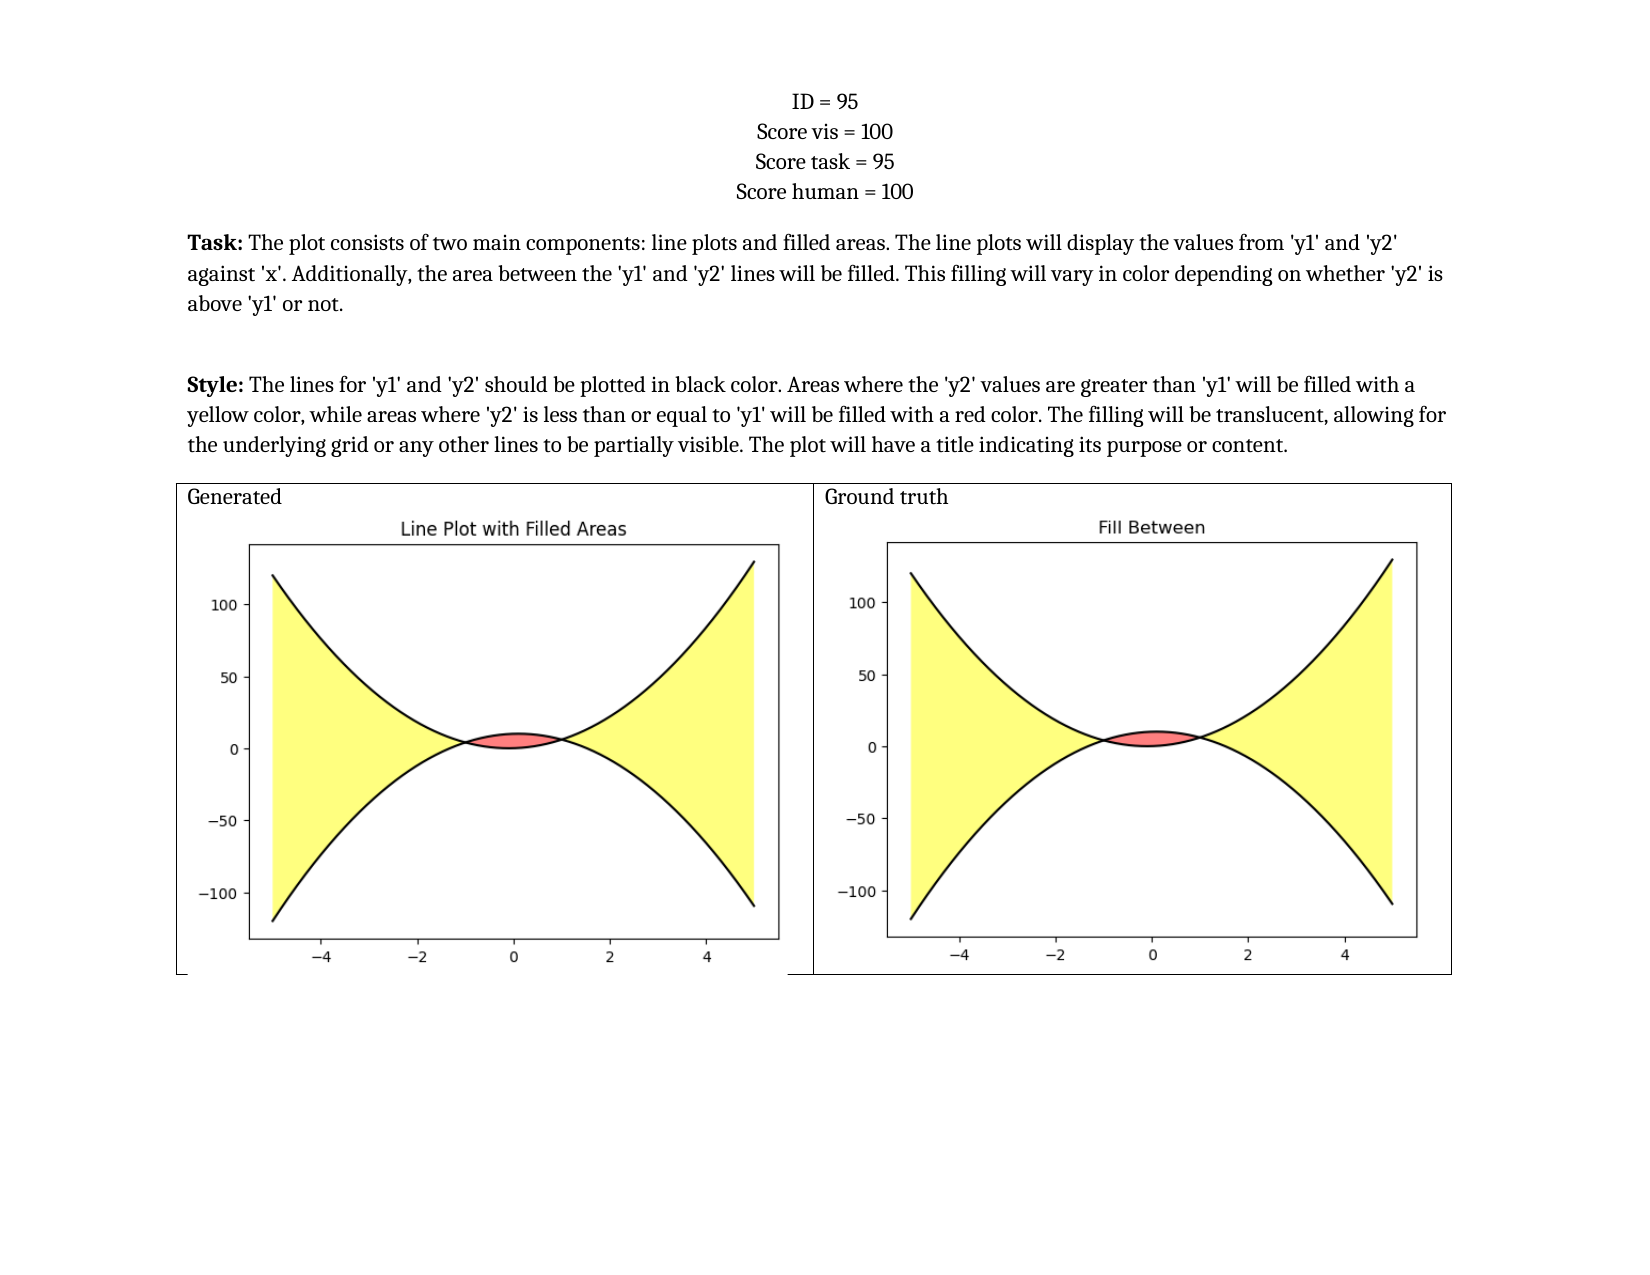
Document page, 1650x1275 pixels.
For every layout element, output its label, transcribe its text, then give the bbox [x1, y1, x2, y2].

text Style: The lines for 'y1' and 'y2' should be plotted in black color. Areas where the 'y2' values are greater than 'y1' will be filled with a yellow color, while areas where 'y2' is less than or equal to 'y1' will be filled with a red color. The filling will be translucent, allowing for the underlying grid or any other lines to be partially visible. The plot will have a title indicating its purpose or content. [187, 372, 1462, 459]
table_header Generated [177, 484, 813, 974]
picture [825, 510, 1425, 973]
table_header Ground truth [814, 484, 1451, 974]
text Task: The plot consists of two main components: line plots and filled areas. The line plots will display the values from 'y1' and 'y2' against 'x'. Additionally, the area between the 'y1' and 'y2' lines will be filled. This filling will vary in color depending on whether 'y2' is above 'y1' or not. [187, 230, 1462, 347]
text ID = 95 Score vis = 100 Score task = 95 Score human = 100 [187, 88, 1462, 206]
picture [187, 510, 788, 975]
